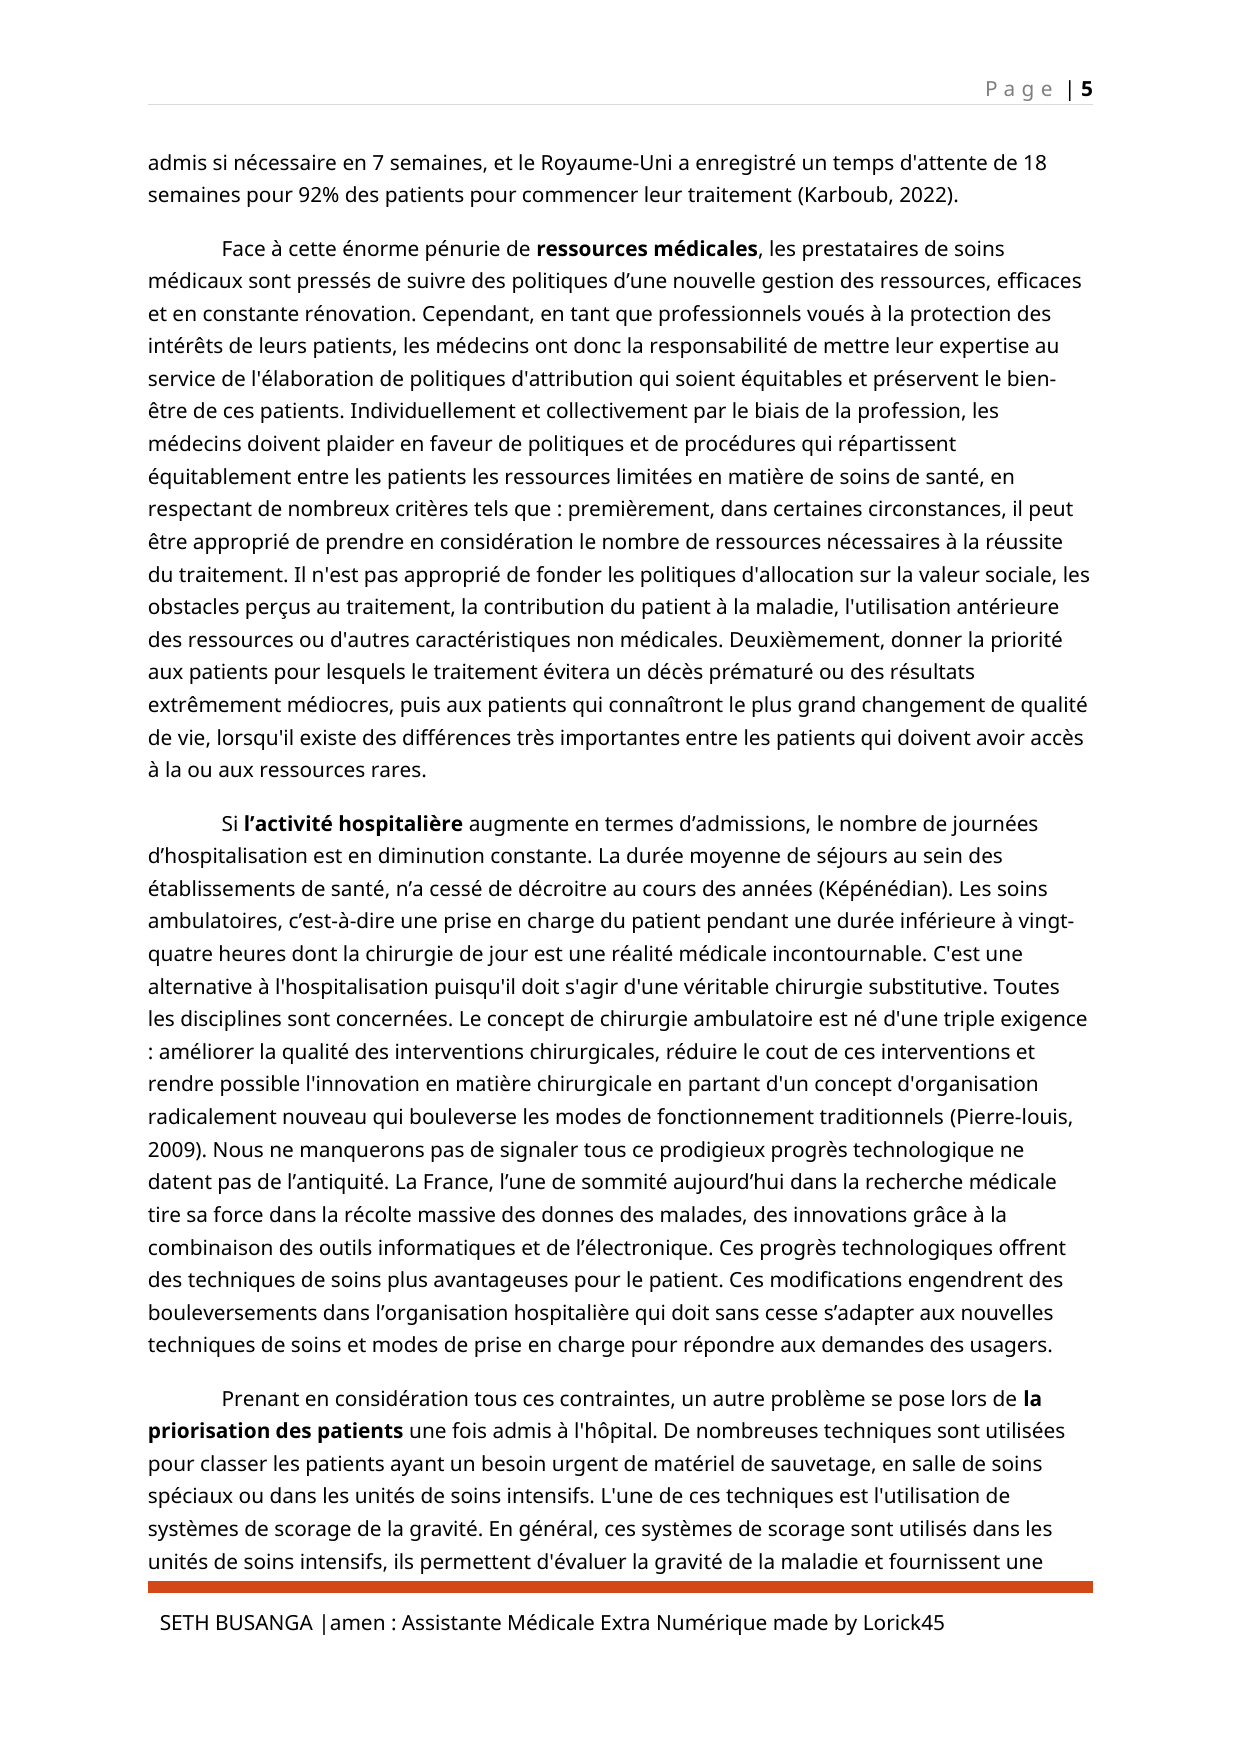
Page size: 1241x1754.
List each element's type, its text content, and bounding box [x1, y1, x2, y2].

text Face à cette énorme pénurie de ressources médicales, les prestataires de soins médicaux sont pressés de suivre des politiques d’une nouvelle gestion des ressources, efficaces et en constante rénovation. Cependant, en tant que professionnels voués à la protection des intérêts de leurs patients, les médecins ont donc la responsabilité de mettre leur expertise au service de l'élaboration de politiques d'attribution qui soient équitables et préservent le bien-être de ces patients. Individuellement et collectivement par le biais de la profession, les médecins doivent plaider en faveur de politiques et de procédures qui répartissent équitablement entre les patients les ressources limitées en matière de soins de santé, en respectant de nombreux critères tels que : premièrement, dans certaines circonstances, il peut être approprié de prendre en considération le nombre de ressources nécessaires à la réussite du traitement. Il n'est pas approprié de fonder les politiques d'allocation sur la valeur sociale, les obstacles perçus au traitement, la contribution du patient à la maladie, l'utilisation antérieure des ressources ou d'autres caractéristiques non médicales. Deuxièmement, donner la priorité aux patients pour lesquels le traitement évitera un décès prématuré ou des résultats extrêmement médiocres, puis aux patients qui connaîtront le plus grand changement de qualité de vie, lorsqu'il existe des différences très importantes entre les patients qui doivent avoir accès à la ou aux ressources rares. [148, 234, 1093, 784]
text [148, 1384, 1093, 1575]
text Si l’activité hospitalière augmente en termes d’admissions, le nombre de journées d’hospitalisation est en diminution constante. La durée moyenne de séjours au sein des établissements de santé, n’a cessé de décroitre au cours des années (Képénédian). Les soins ambulatoires, c’est-à-dire une prise en charge du patient pendant une durée inférieure à vingt-quatre heures dont la chirurgie de jour est une réalité médicale incontournable. C'est une alternative à l'hospitalisation puisqu'il doit s'agir d'une véritable chirurgie substitutive. Toutes les disciplines sont concernées. Le concept de chirurgie ambulatoire est né d'une triple exigence : améliorer la qualité des interventions chirurgicales, réduire le cout de ces interventions et rendre possible l'innovation en matière chirurgicale en partant d'un concept d'organisation radicalement nouveau qui bouleverse les modes de fonctionnement traditionnels . Nous ne manquerons pas de signaler tous ce prodigieux progrès technologique ne datent pas de l’antiquité. La France, l’une de sommité aujourd’hui dans la recherche médicale tire sa force dans la récolte massive des donnes des malades, des innovations grâce à la combinaison des outils informatiques et de l’électronique. Ces progrès technologiques offrent des techniques de soins plus avantageuses pour le patient. Ces modifications engendrent des bouleversements dans l’organisation hospitalière qui doit sans cesse s’adapter aux nouvelles techniques de soins et modes de prise en charge pour répondre aux demandes des usagers. [148, 809, 1093, 1359]
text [148, 148, 1093, 209]
